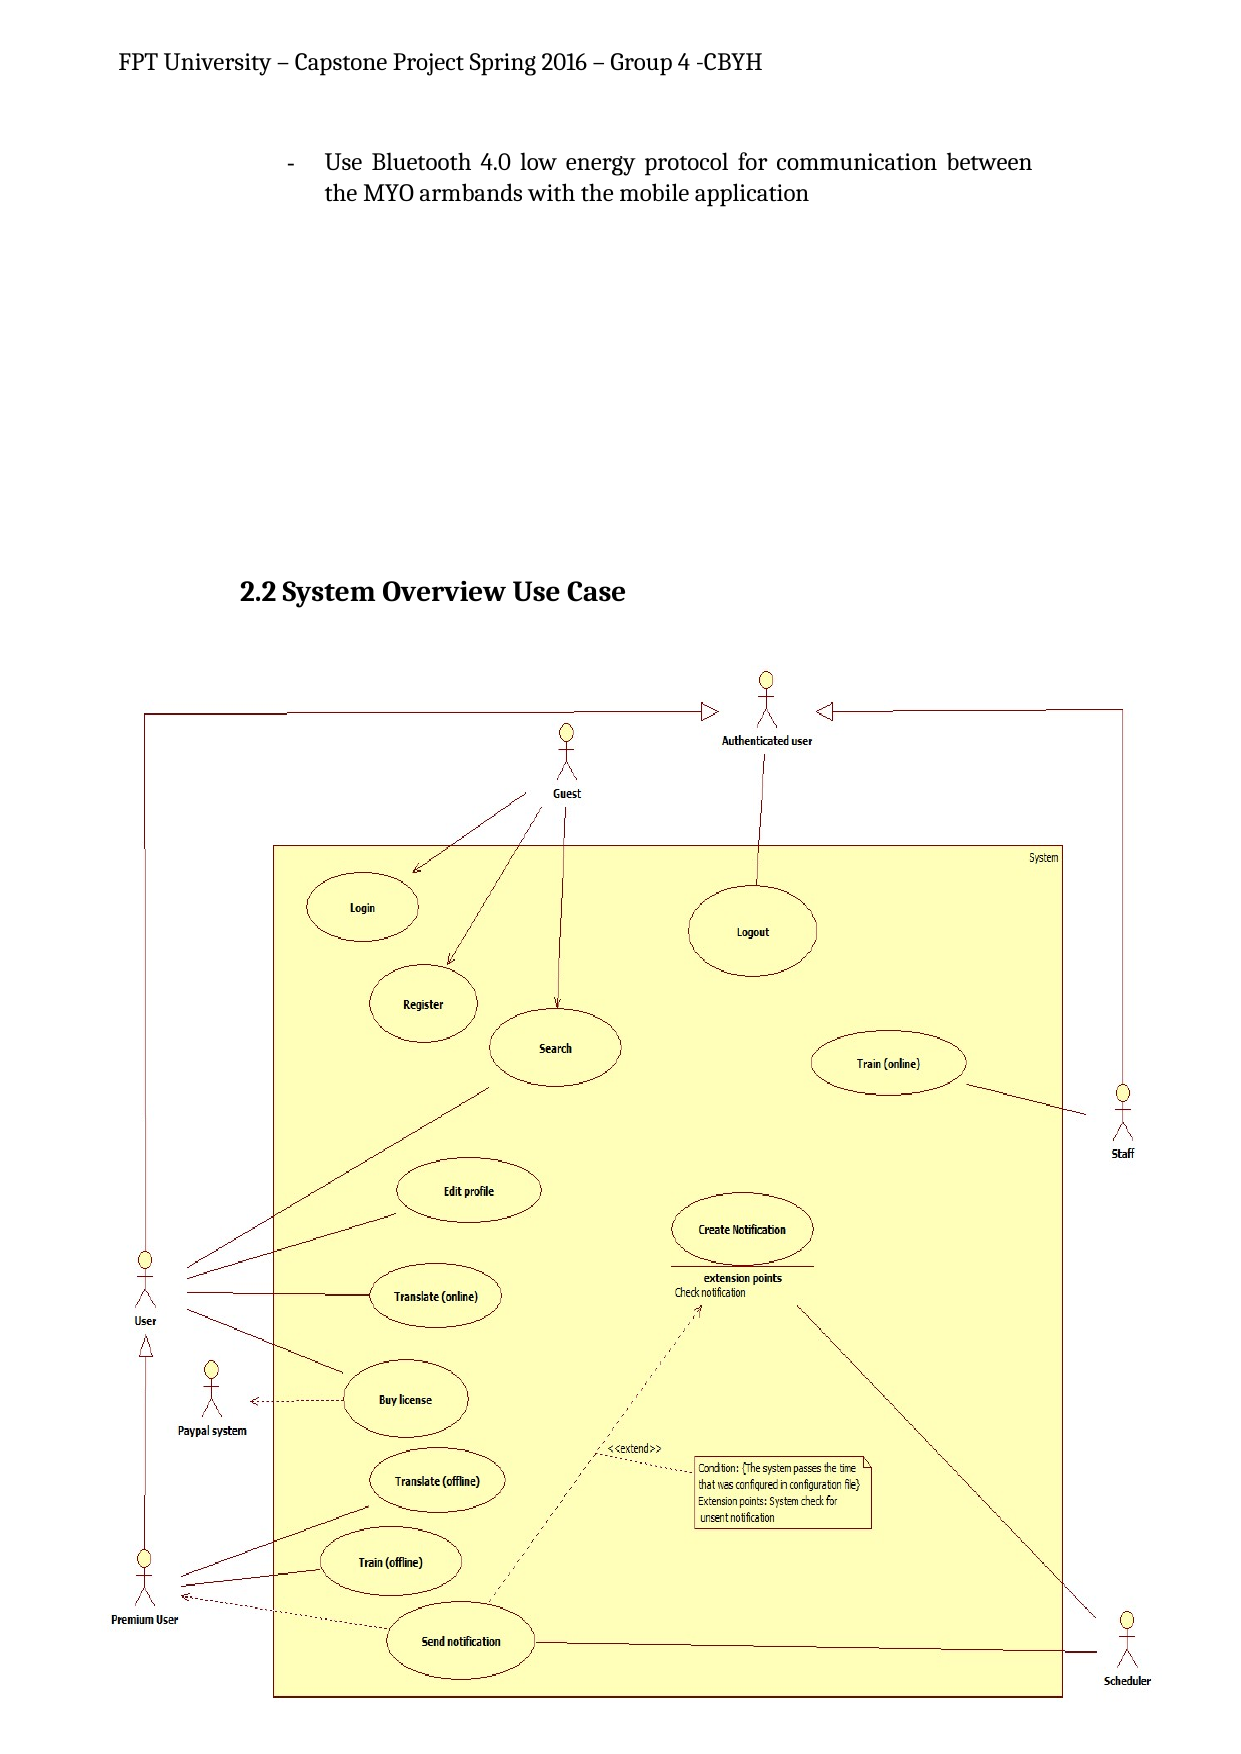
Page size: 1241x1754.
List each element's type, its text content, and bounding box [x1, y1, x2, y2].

list Use Bluetooth 4.0 low energy protocol for communication between the MYO armbands with the mobile application [287, 148, 1033, 207]
subtitle System Overview Use Case [240, 576, 1033, 609]
picture [87, 648, 1175, 1720]
